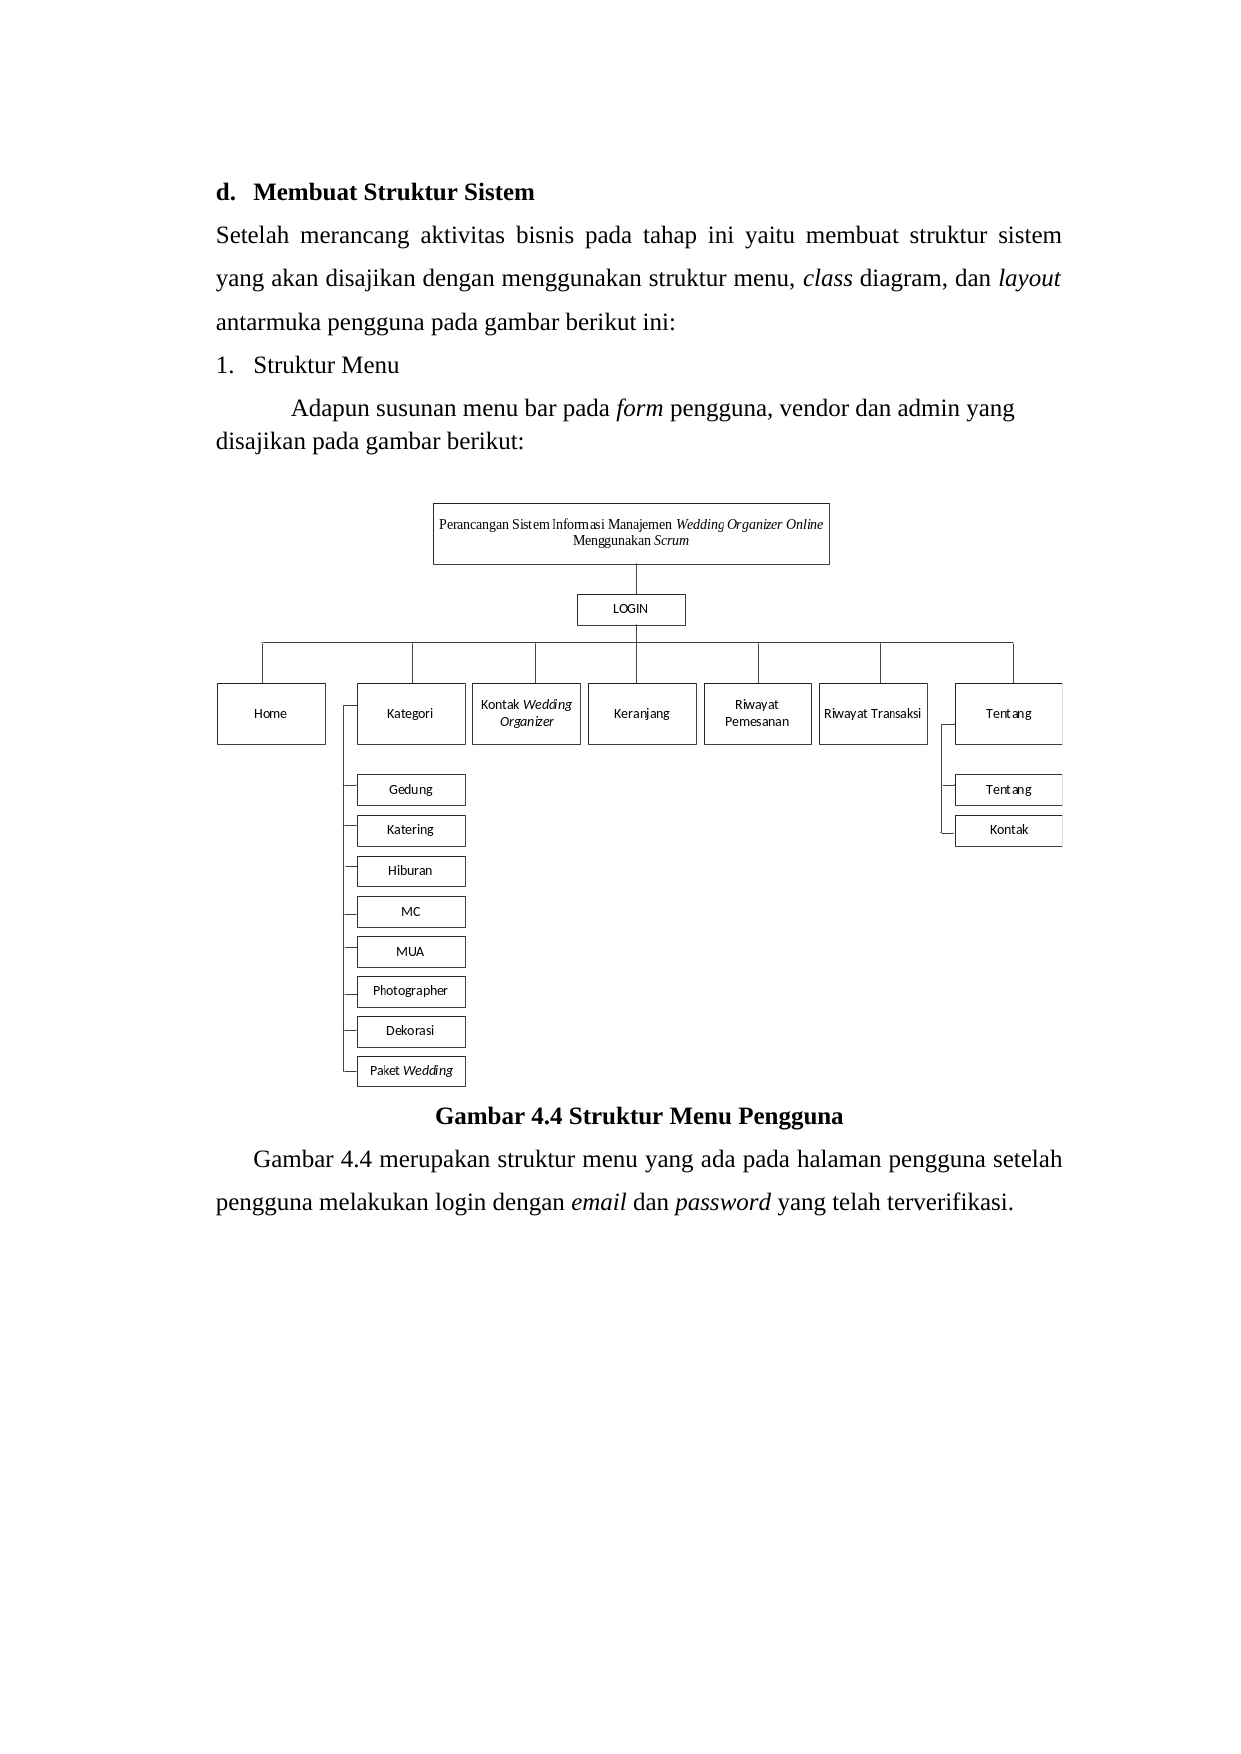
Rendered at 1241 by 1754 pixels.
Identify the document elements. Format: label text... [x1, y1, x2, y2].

list Membuat Struktur Sistem [216, 177, 1063, 206]
list Struktur Menu [216, 350, 1063, 378]
text Gambar 4.4 Struktur Menu Pengguna [216, 1101, 1063, 1129]
text Setelah merancang aktivitas bisnis pada tahap ini yaitu membuat struktur sistem yang akan disajikan dengan menggunakan struktur menu, class diagram, dan layout antarmuka pengguna pada gambar berikut ini: [216, 220, 1063, 335]
text Adapun susunan menu bar pada form pengguna, vendor dan admin yang disajikan pada gambar berikut: [216, 393, 1063, 454]
text Gambar 4.4 merupakan struktur menu yang ada pada halaman pengguna setelah pengguna melakukan login dengan email dan password yang telah terverifikasi. [216, 1144, 1063, 1216]
